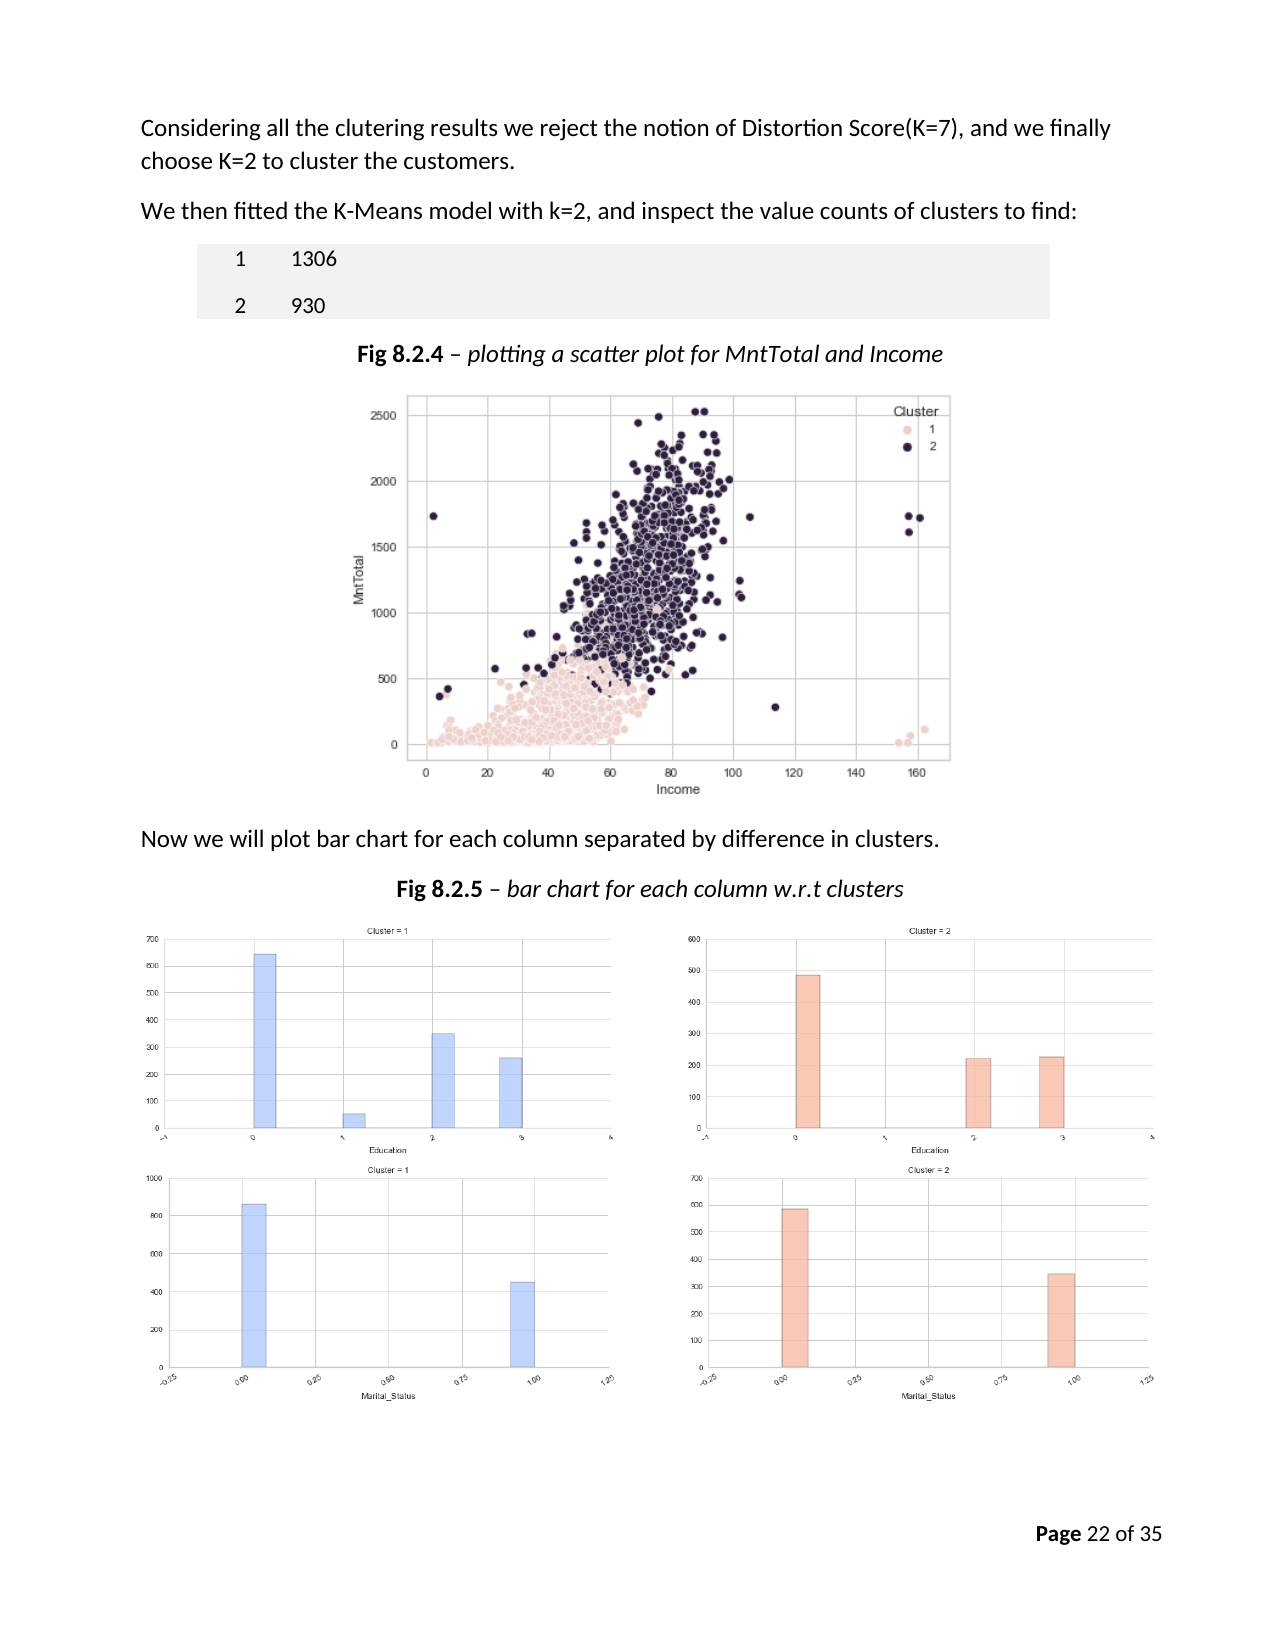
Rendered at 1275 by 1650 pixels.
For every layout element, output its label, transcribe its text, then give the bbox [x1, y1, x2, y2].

picture [345, 387, 958, 805]
picture [140, 1162, 1161, 1405]
picture [140, 922, 1161, 1160]
text Fig 8.2.4 – plotting a scatter plot for MntTotal and Income [141, 338, 1162, 369]
text 1 1306 [197, 244, 1050, 273]
text Now we will plot bar chart for each column separated by difference in clusters. [141, 823, 1162, 854]
text Considering all the clutering results we reject the notion of Distortion Score(K=7), and we finally choose K=2 to cluster the customers. [141, 112, 1162, 176]
text 2 930 [197, 291, 1050, 319]
text We then fitted the K-Means model with k=2, and inspect the value counts of clusters to find: [141, 195, 1162, 226]
text Fig 8.2.5 – bar chart for each column w.r.t clusters [141, 873, 1162, 903]
